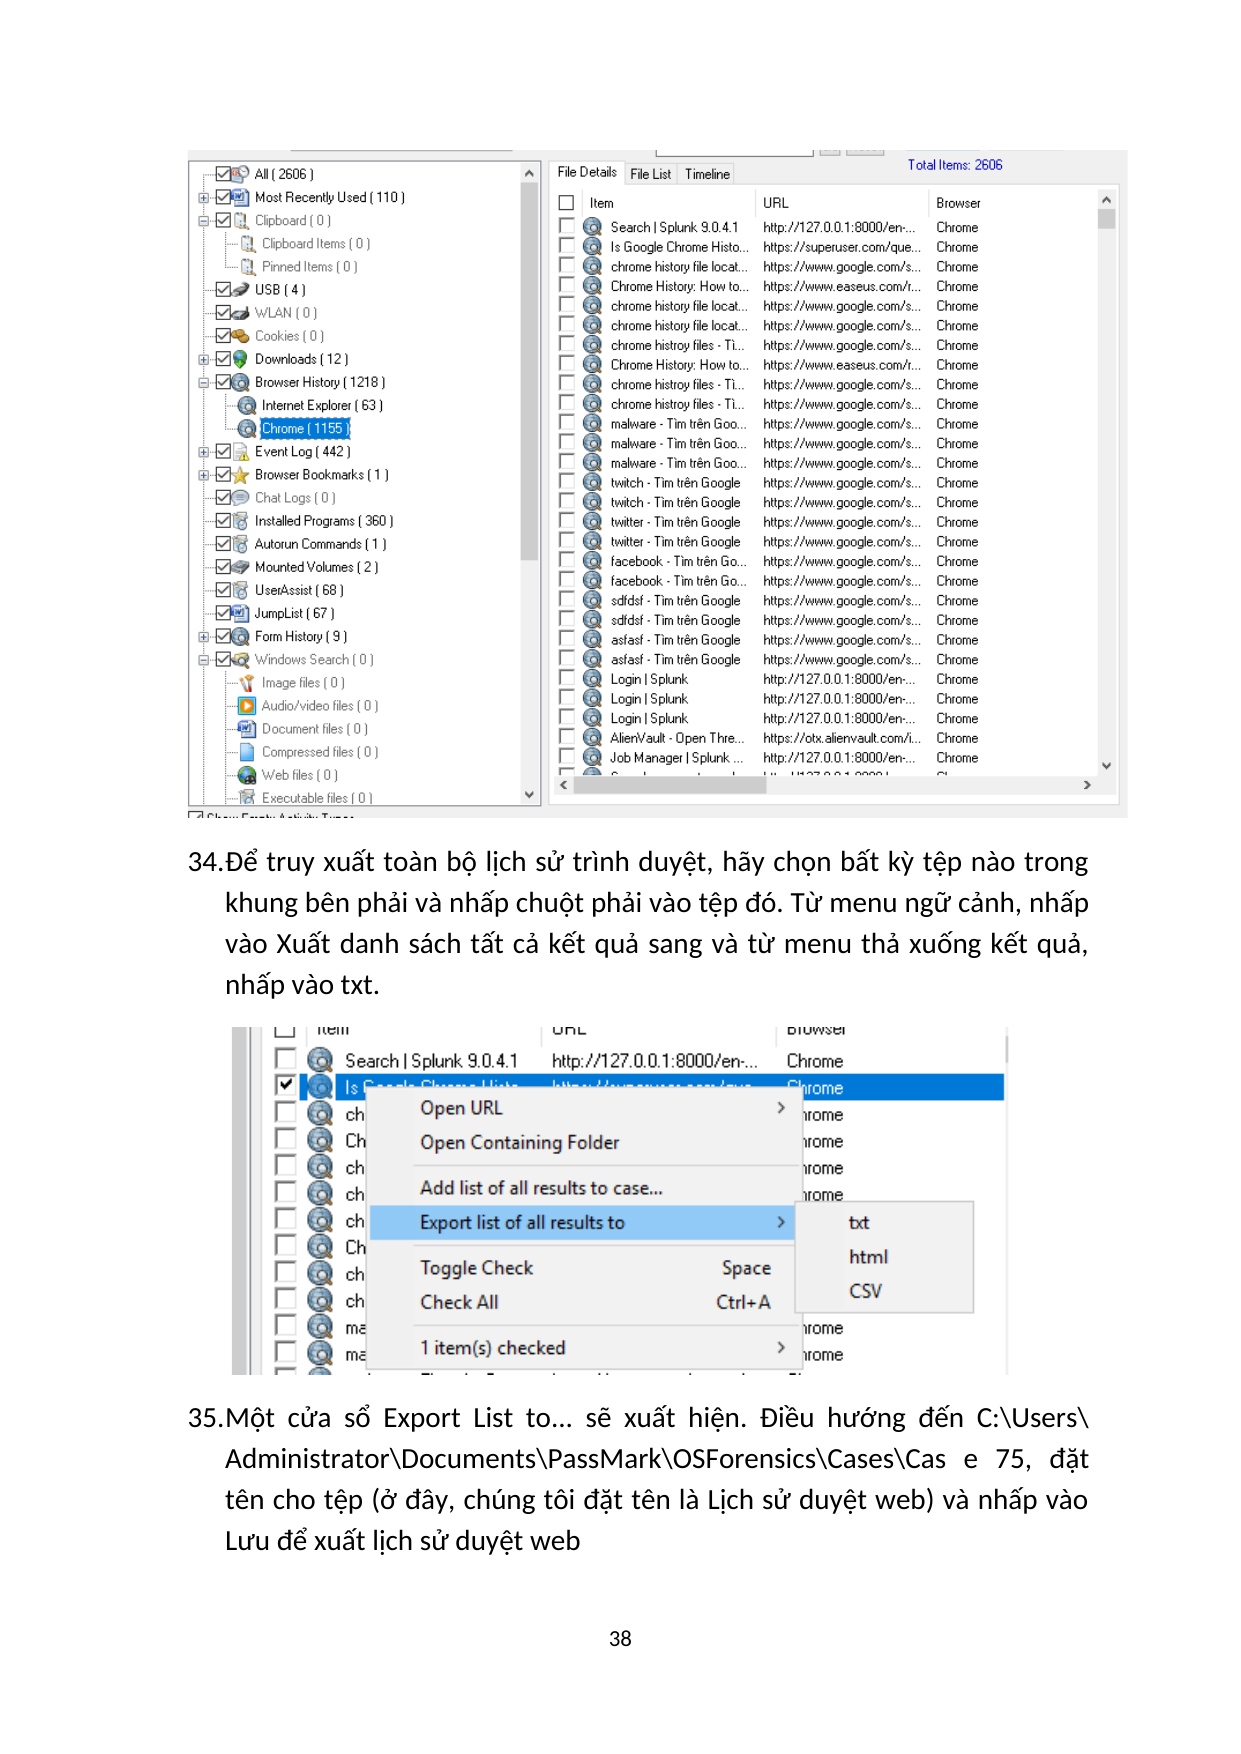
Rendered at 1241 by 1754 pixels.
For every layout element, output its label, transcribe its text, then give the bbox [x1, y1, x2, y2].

picture [187, 150, 1128, 818]
picture [231, 1027, 1009, 1375]
list Một cửa sổ Export List to... sẽ xuất hiện. Điều hướng đến C:\Users\Administrator\Documents\PassMark\OSForensics\Cases\Cas e 75, đặt tên cho tệp (ở đây, chúng tôi đặt tên là Lịch sử duyệt web) và nhấp vào Lưu để xuất lịch sử duyệt web [187, 1399, 1090, 1558]
list Để truy xuất toàn bộ lịch sử trình duyệt, hãy chọn bất kỳ tệp nào trong khung bên phải và nhấp chuột phải vào tệp đó. Từ menu ngữ cảnh, nhấp vào Xuất danh sách tất cả kết quả sang và từ menu thả xuống kết quả, nhấp vào txt. [187, 843, 1090, 1001]
